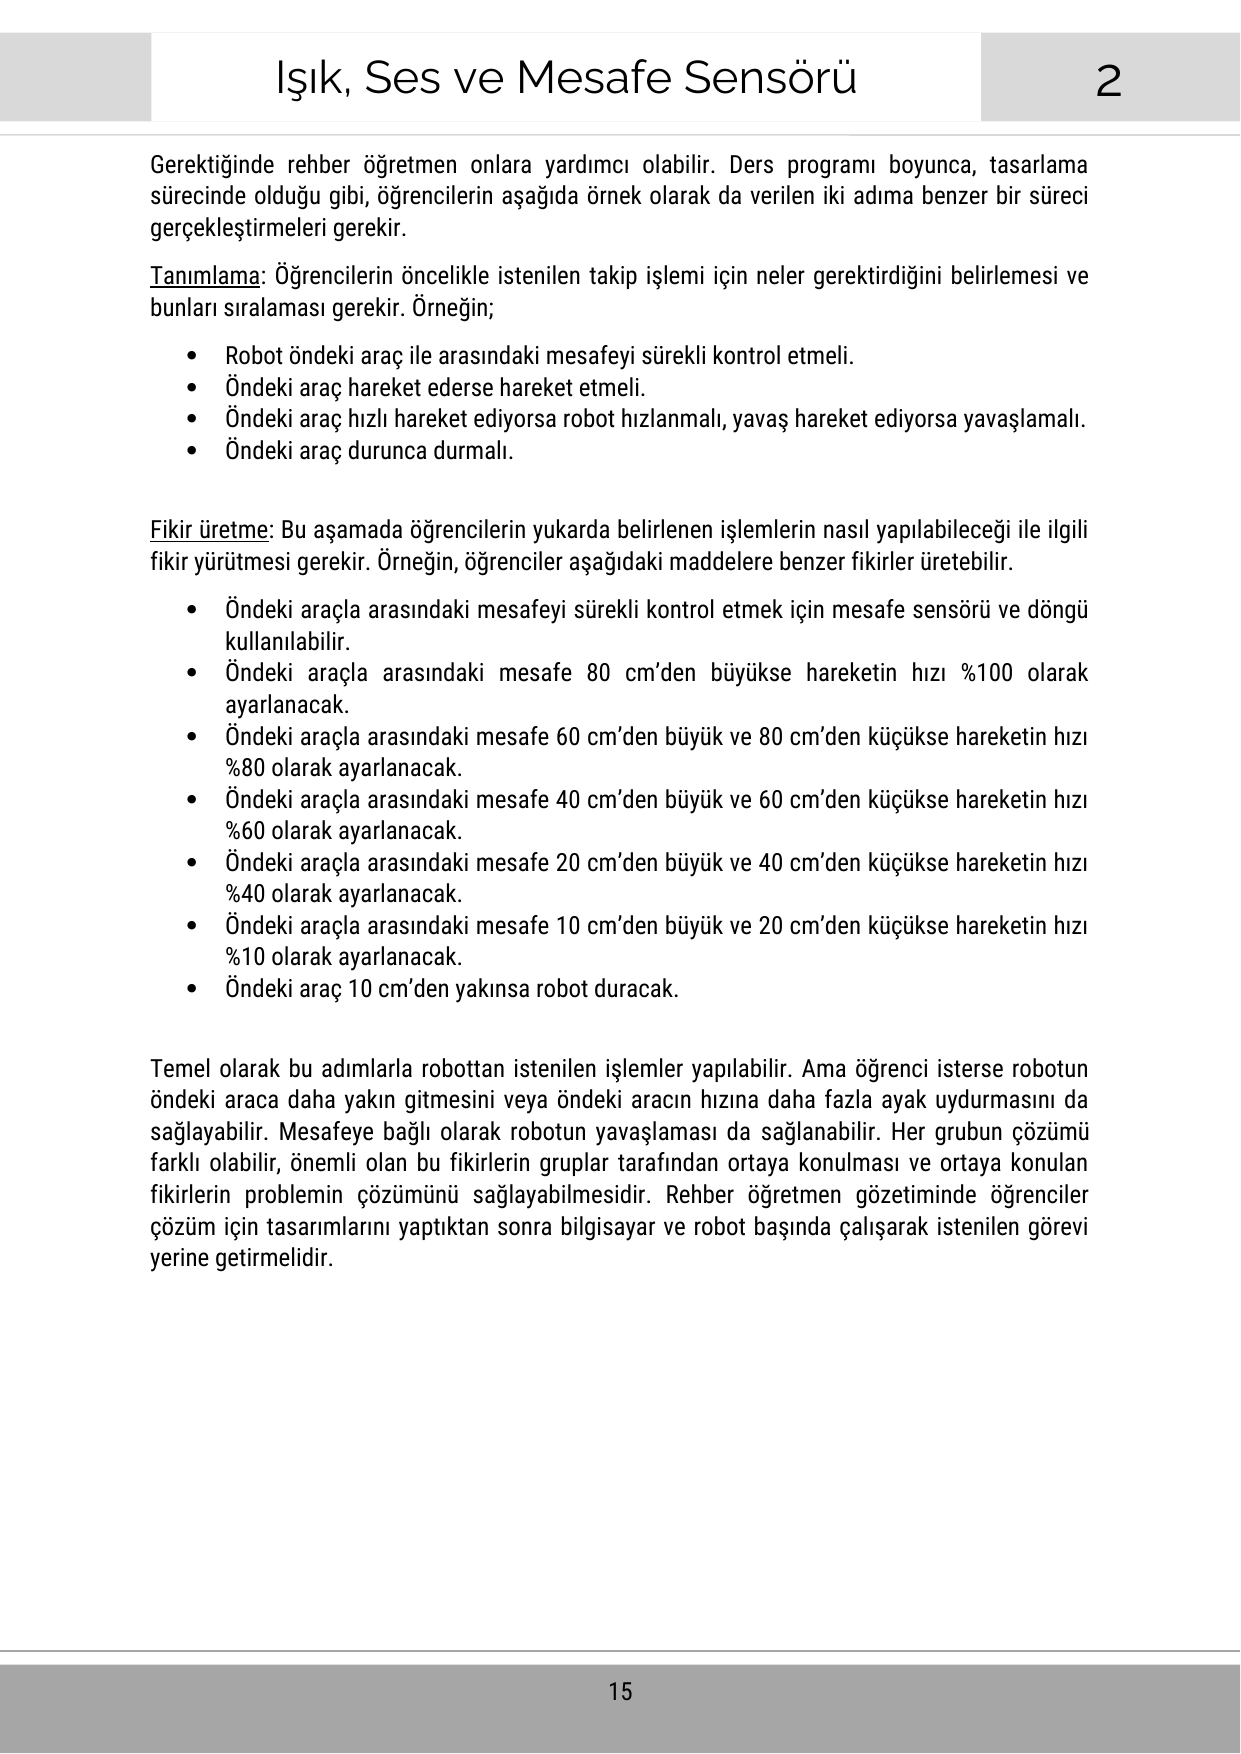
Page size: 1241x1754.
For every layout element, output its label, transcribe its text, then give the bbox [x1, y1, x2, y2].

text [150, 150, 1090, 242]
list Öndeki araçla arasındaki mesafe 80 cm’den büyükse hareketin hızı %100 olarak ayarlanacak. [187, 658, 1090, 719]
text Temel olarak bu adımlarla robottan istenilen işlemler yapılabilir. Ama öğrenci isterse robotun öndeki araca daha yakın gitmesini veya öndeki aracın hızına daha fazla ayak uydurmasını da sağlayabilir. Mesafeye bağlı olarak robotun yavaşlaması da sağlanabilir. Her grubun çözümü farklı olabilir, önemli olan bu fikirlerin gruplar tarafından ortaya konulması ve ortaya konulan fikirlerin problemin çözümünü sağlayabilmesidir. Rehber öğretmen gözetiminde öğrenciler çözüm için tasarımlarını yaptıktan sonra bilgisayar ve robot başında çalışarak istenilen görevi yerine getirmelidir. [150, 1054, 1090, 1273]
list Öndeki araçla arasındaki mesafe 20 cm’den büyük ve 40 cm’den küçükse hareketin hızı %40 olarak ayarlanacak. [187, 848, 1090, 909]
list Öndeki araçla arasındaki mesafe 10 cm’den büyük ve 20 cm’den küçükse hareketin hızı %10 olarak ayarlanacak. [187, 911, 1090, 972]
list Öndeki araç 10 cm’den yakınsa robot duracak. [187, 974, 1090, 1003]
list Öndeki araç hızlı hareket ediyorsa robot hızlanmalı, yavaş hareket ediyorsa yavaşlamalı. [187, 404, 1090, 433]
text Tanımlama: Öğrencilerin öncelikle istenilen takip işlemi için neler gerektirdiğini belirlemesi ve bunları sıralaması gerekir. Örneğin; [150, 261, 1090, 322]
text Fikir üretme: Bu aşamada öğrencilerin yukarda belirlenen işlemlerin nasıl yapılabileceği ile ilgili fikir yürütmesi gerekir. Örneğin, öğrenciler aşağıdaki maddelere benzer fikirler üretebilir. [150, 516, 1090, 576]
list Öndeki araç durunca durmalı. [187, 436, 1090, 465]
list Öndeki araç hareket ederse hareket etmeli. [187, 373, 1090, 402]
list Öndeki araçla arasındaki mesafe 60 cm’den büyük ve 80 cm’den küçükse hareketin hızı %80 olarak ayarlanacak. [187, 722, 1090, 782]
list Öndeki araçla arasındaki mesafeyi sürekli kontrol etmek için mesafe sensörü ve döngü kullanılabilir. [187, 595, 1090, 656]
list Öndeki araçla arasındaki mesafe 40 cm’den büyük ve 60 cm’den küçükse hareketin hızı %60 olarak ayarlanacak. [187, 785, 1090, 846]
list Robot öndeki araç ile arasındaki mesafeyi sürekli kontrol etmeli. [187, 341, 1090, 370]
